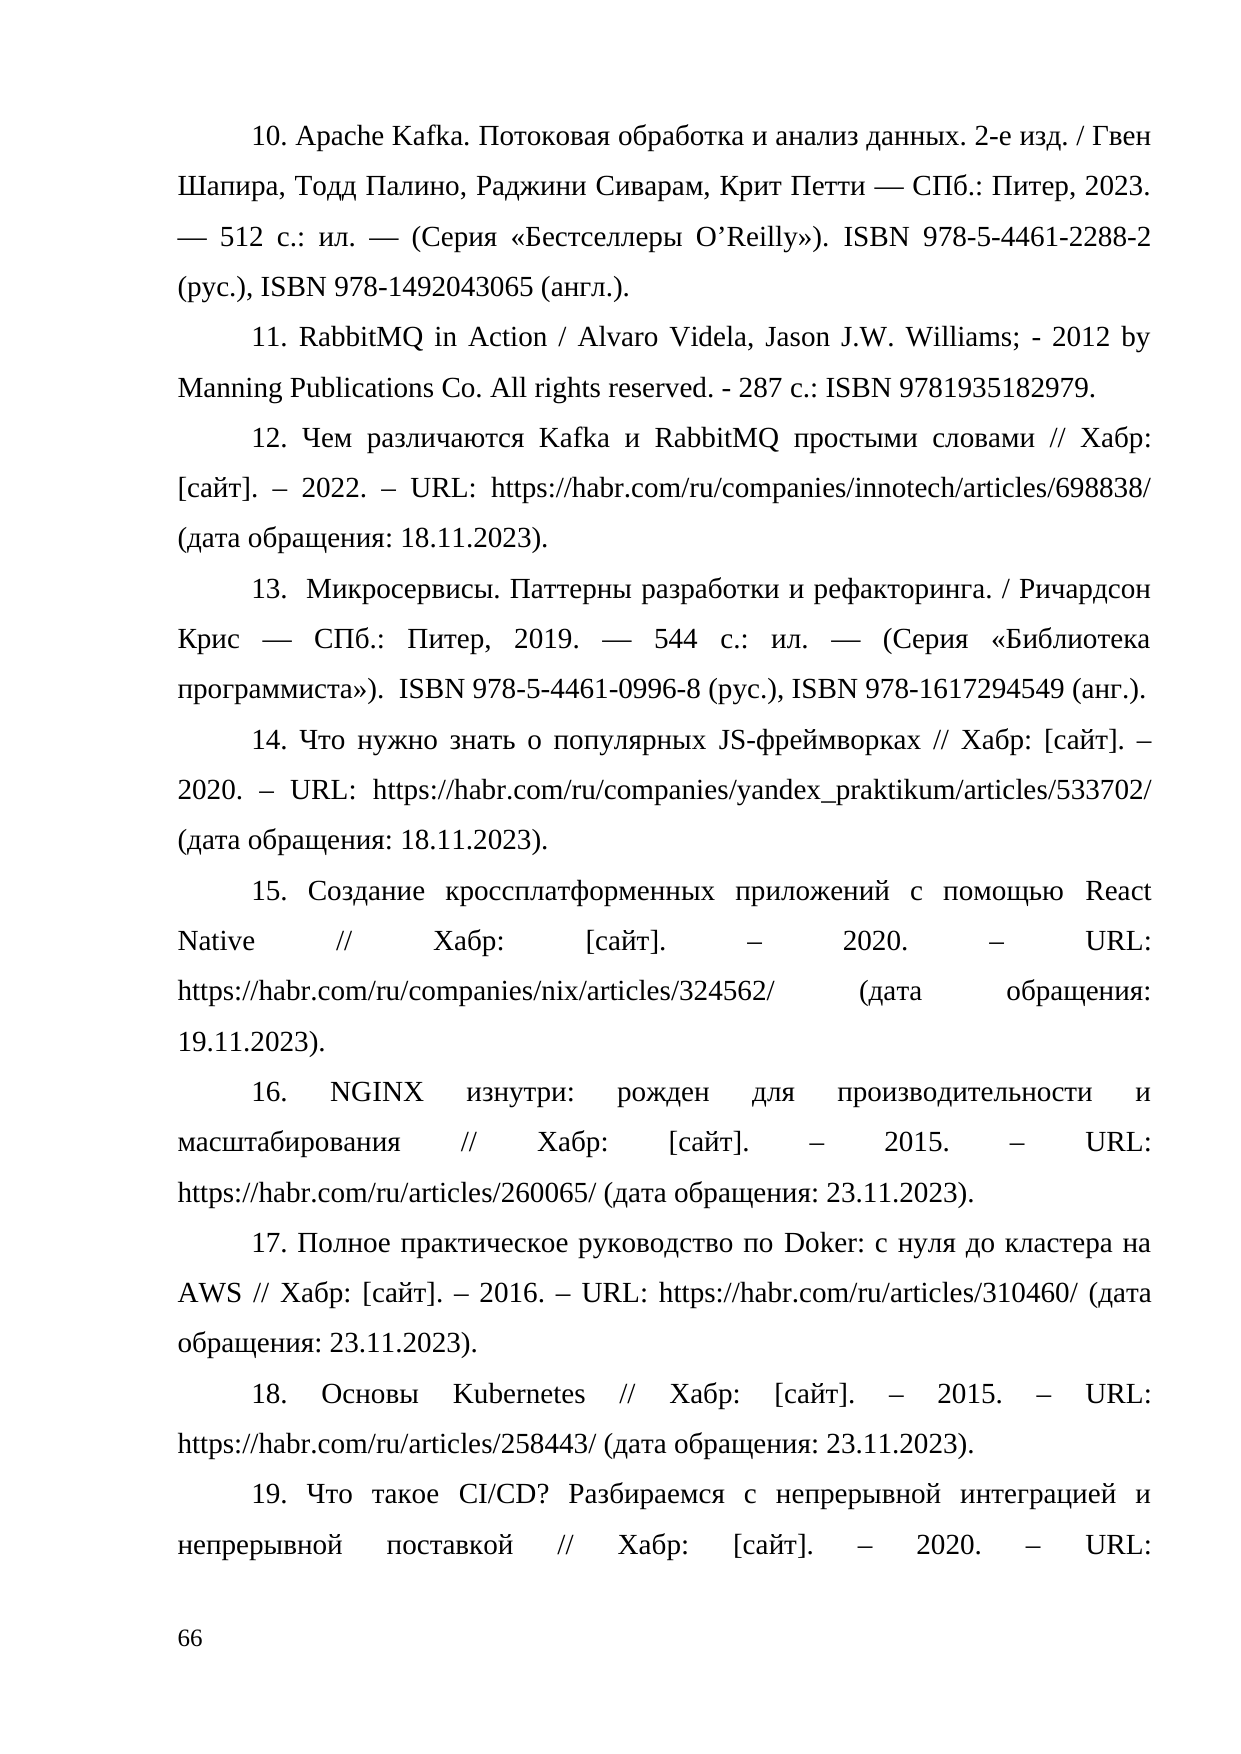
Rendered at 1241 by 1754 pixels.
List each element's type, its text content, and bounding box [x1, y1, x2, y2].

text 16. NGINX изнутри: рожден для производительности и масштабирования // Хабр: [сайт]. – 2015. – URL: https://habr.com/ru/articles/260065/ (дата обращения: 23.11.2023). [177, 1074, 1152, 1208]
text 18. Основы Kubernetes // Хабр: [сайт]. – 2015. – URL: https://habr.com/ru/articles/258443/ (дата обращения: 23.11.2023). [177, 1376, 1152, 1460]
text 15. Создание кроссплатформенных приложений с помощью React Native // Хабр: [сайт]. – 2020. – URL: https://habr.com/ru/companies/nix/articles/324562/ (дата обращения: 19.11.2023). [177, 873, 1152, 1057]
text 10. Apache Kafka. Потоковая обработка и анализ данных. 2-е изд. / Гвен Шапира, Тодд Палино, Раджини Сиварам, Крит Петти — СПб.: Питер, 2023. — 512 с.: ил. — (Серия «Бестселлеры O’Reilly»). ISBN 978-5-4461-2288-2 (рус.), ISBN 978-1492043065 (англ.). [177, 118, 1152, 303]
text 11. RabbitMQ in Action / Alvaro Videla, Jason J.W. Williams; - 2012 by Manning Publications Co. All rights reserved. - 287 с.: ISBN 9781935182979. [177, 319, 1152, 403]
text 13. Микросервисы. Паттерны разработки и рефакторинга. / Ричардсон Крис — СПб.: Питер, 2019. — 544 с.: ил. — (Серия «Библиотека программиста»). ISBN 978-5-4461-0996-8 (рус.), ISBN 978-1617294549 (анг.). [177, 571, 1152, 705]
text 17. Полное практическое руководство по Doker: с нуля до кластера на AWS // Хабр: [сайт]. – 2016. – URL: https://habr.com/ru/articles/310460/ (дата обращения: 23.11.2023). [177, 1225, 1152, 1359]
text 14. Что нужно знать о популярных JS-фреймворках // Хабр: [сайт]. – 2020. – URL: https://habr.com/ru/companies/yandex_praktikum/articles/533702/ (дата обращения: 18.11.2023). [177, 722, 1152, 856]
text 12. Чем различаются Kafka и RabbitMQ простыми словами // Хабр: [сайт]. – 2022. – URL: https://habr.com/ru/companies/innotech/articles/698838/ (дата обращения: 18.11.2023). [177, 420, 1152, 554]
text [177, 1477, 1152, 1560]
